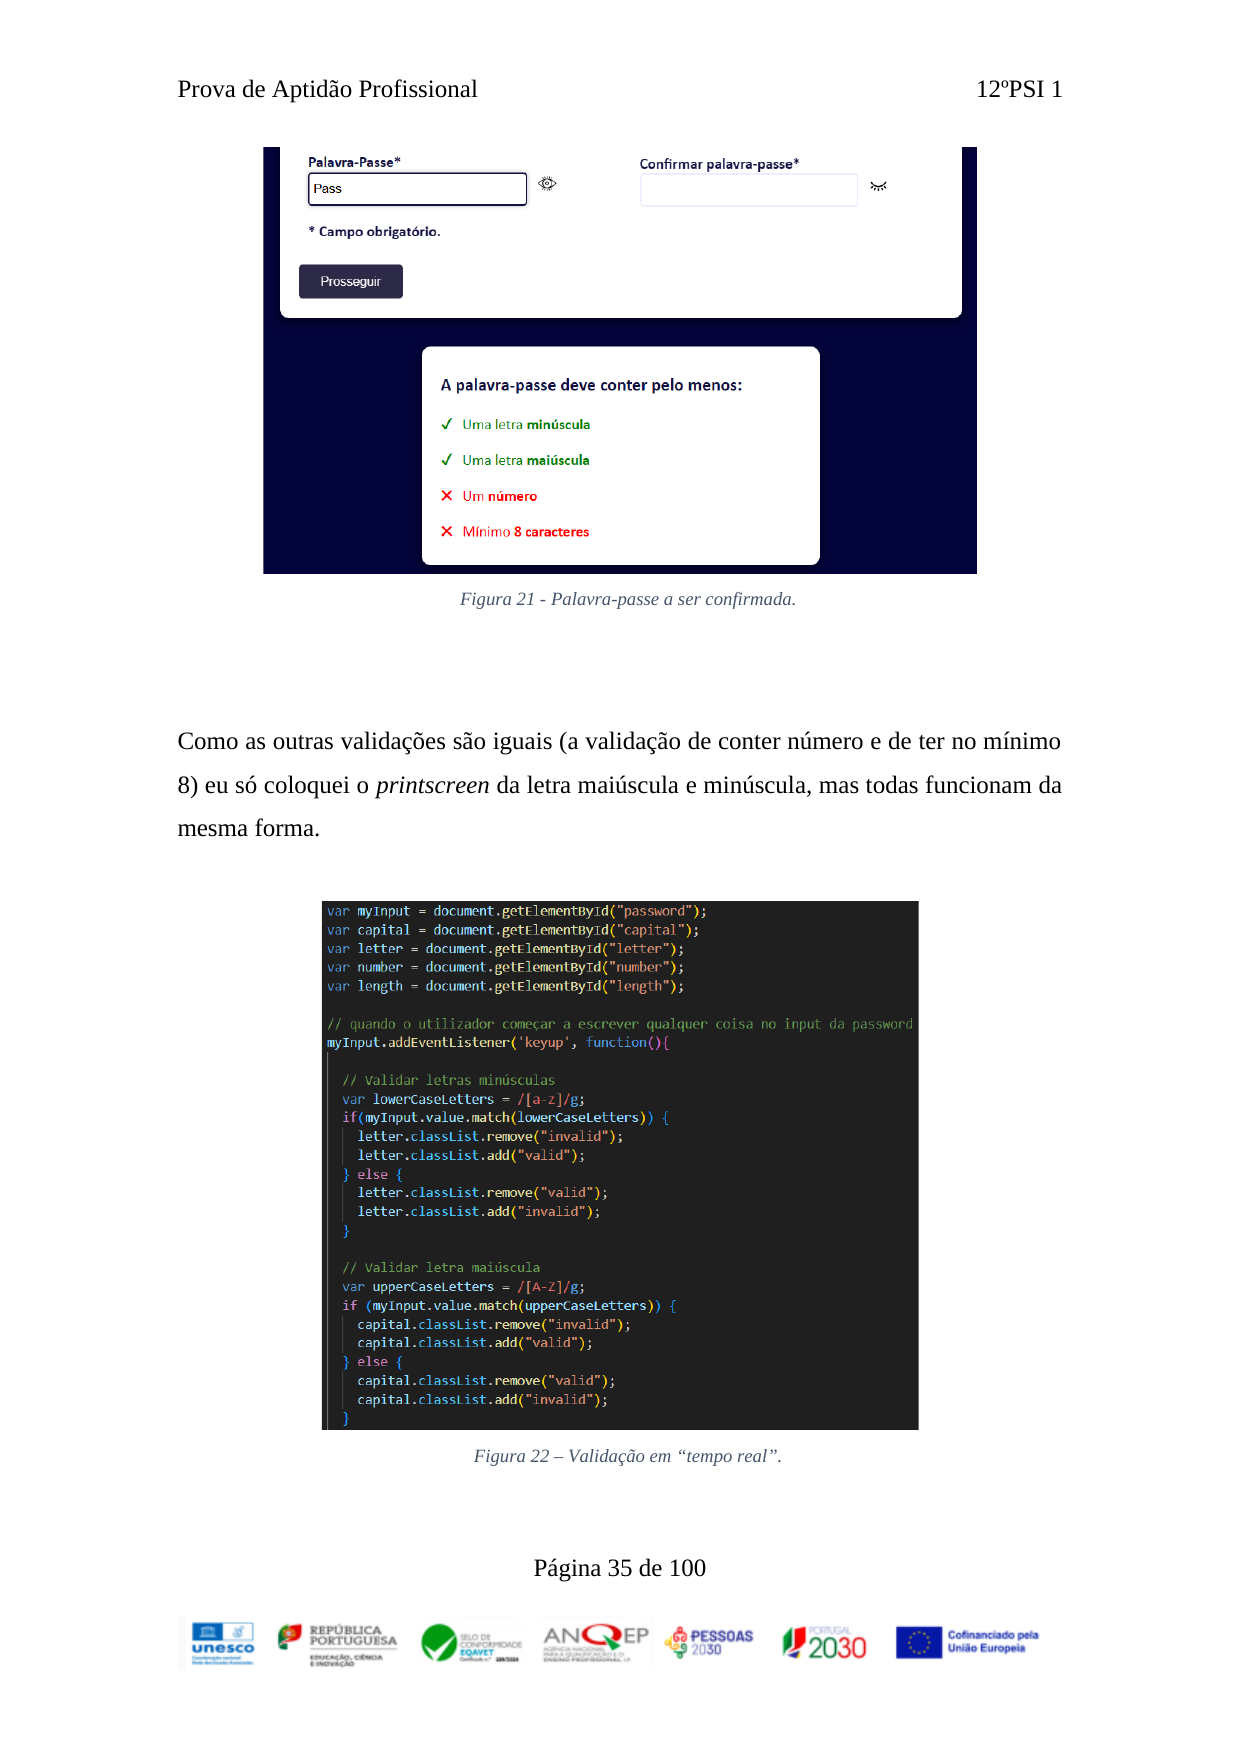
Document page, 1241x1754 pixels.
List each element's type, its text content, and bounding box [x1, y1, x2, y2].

picture [321, 901, 919, 1430]
picture [177, 1615, 1084, 1677]
text Como as outras validações são iguais (a validação de conter número e de ter no mínimo 8) eu só coloquei o printscreen da letra maiúscula e minúscula, mas todas funcionam da mesma forma. [177, 726, 1063, 842]
picture [263, 147, 977, 574]
